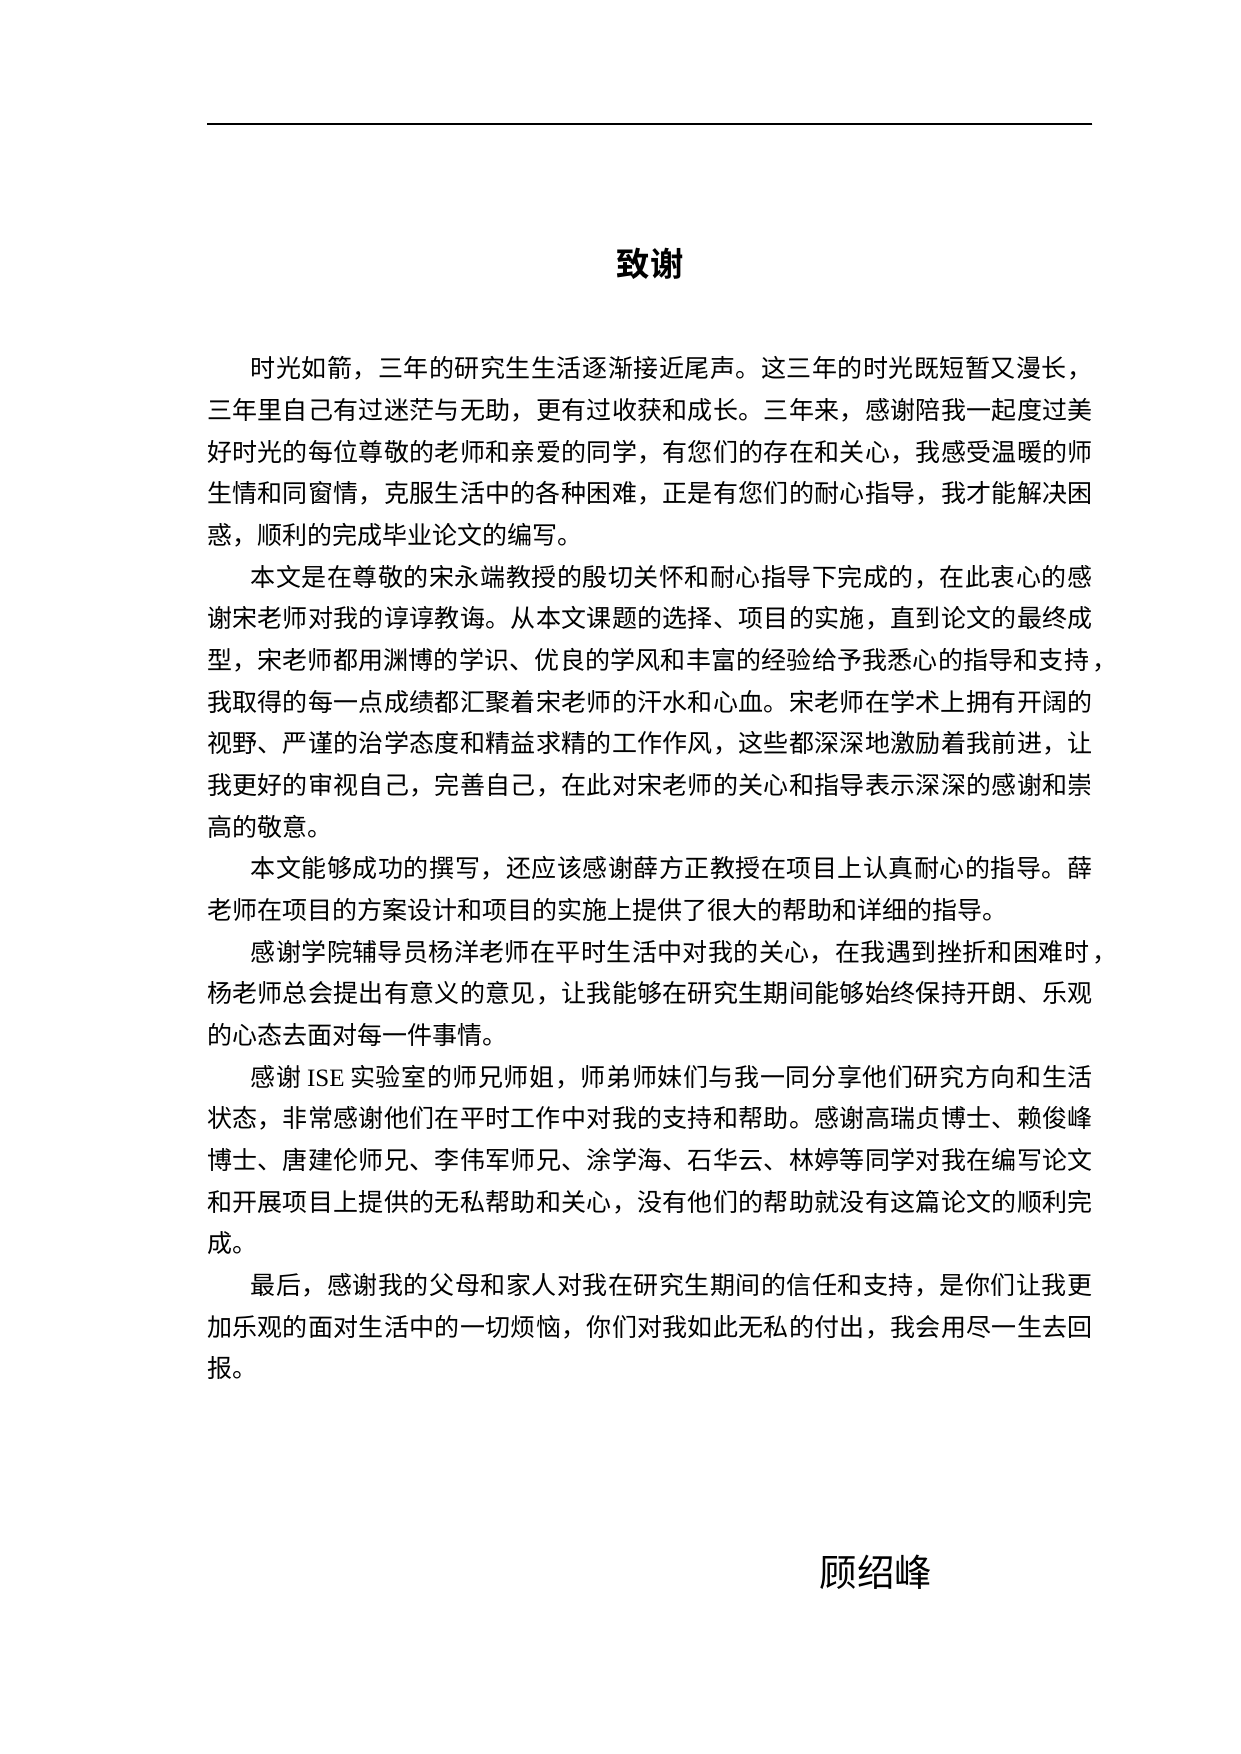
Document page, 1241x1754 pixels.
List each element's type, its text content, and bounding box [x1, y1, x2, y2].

text 顾绍峰 [207, 1553, 1092, 1594]
text 本文能够成功的撰写，还应该感谢薛方正教授在项目上认真耐心的指导。薛老师在项目的方案设计和项目的实施上提供了很大的帮助和详细的指导。 [207, 844, 1092, 928]
subtitle 致谢 [207, 238, 1092, 286]
text 最后，感谢我的父母和家人对我在研究生期间的信任和支持，是你们让我更加乐观的面对生活中的一切烦恼，你们对我如此无私的付出，我会用尽一生去回报。 [207, 1261, 1092, 1386]
text 本文是在尊敬的宋永端教授的殷切关怀和耐心指导下完成的，在此衷心的感谢宋老师对我的谆谆教诲。从本文课题的选择、项目的实施，直到论文的最终成型，宋老师都用渊博的学识、优良的学风和丰富的经验给予我悉心的指导和支持，我取得的每一点成绩都汇聚着宋老师的汗水和心血。宋老师在学术上拥有开阔的视野、严谨的治学态度和精益求精的工作作风，这些都深深地激励着我前进，让我更好的审视自己，完善自己，在此对宋老师的关心和指导表示深深的感谢和崇高的敬意。 [207, 553, 1092, 844]
text 时光如箭，三年的研究生生活逐渐接近尾声。这三年的时光既短暂又漫长，三年里自己有过迷茫与无助，更有过收获和成长。三年来，感谢陪我一起度过美好时光的每位尊敬的老师和亲爱的同学，有您们的存在和关心，我感受温暖的师生情和同窗情，克服生活中的各种困难，正是有您们的耐心指导，我才能解决困惑，顺利的完成毕业论文的编写。 [207, 344, 1092, 553]
text 感谢学院辅导员杨洋老师在平时生活中对我的关心，在我遇到挫折和困难时，杨老师总会提出有意义的意见，让我能够在研究生期间能够始终保持开朗、乐观的心态去面对每一件事情。 [207, 928, 1092, 1053]
text 感谢ISE实验室的师兄师姐，师弟师妹们与我一同分享他们研究方向和生活状态，非常感谢他们在平时工作中对我的支持和帮助。感谢高瑞贞博士、赖俊峰博士、唐建伦师兄、李伟军师兄、涂学海、石华云、林婷等同学对我在编写论文和开展项目上提供的无私帮助和关心，没有他们的帮助就没有这篇论文的顺利完成。 [207, 1053, 1092, 1261]
